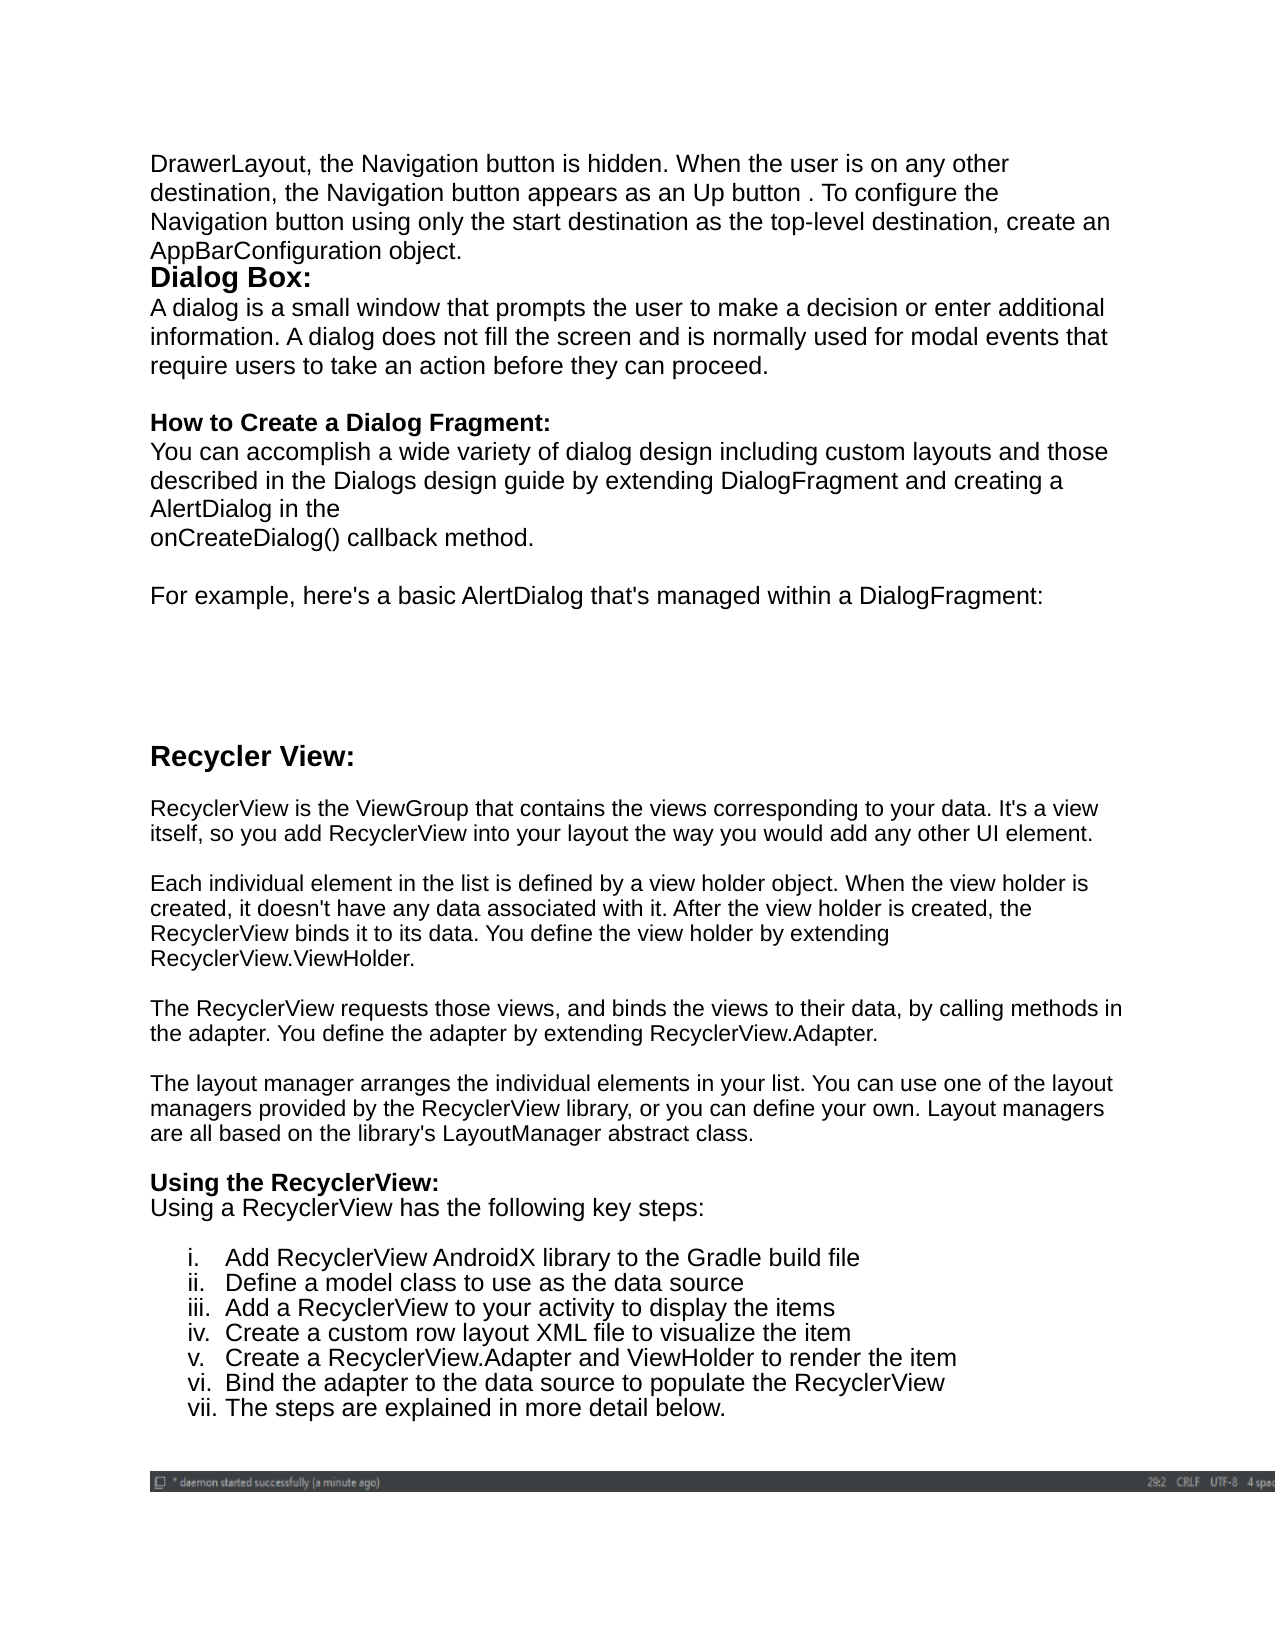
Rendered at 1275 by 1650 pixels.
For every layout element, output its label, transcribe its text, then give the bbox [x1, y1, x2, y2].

text Dialog Box: [150, 265, 1125, 294]
list Add a RecyclerView to your activity to display the items [187, 1296, 1125, 1321]
text Using a RecyclerView has the following key steps: [150, 1196, 1125, 1221]
text RecyclerView is the ViewGroup that contains the views corresponding to your data. It's a view itself, so you add RecyclerView into your layout the way you would add any other UI element. [150, 796, 1125, 846]
text A dialog is a small window that prompts the user to make a decision or enter additional information. A dialog does not fill the screen and is normally used for modal events that require users to take an action before they can proceed. [150, 294, 1125, 380]
list Create a RecyclerView.Adapter and ViewHolder to render the item [187, 1346, 1125, 1371]
text The RecyclerView requests those views, and binds the views to their data, by calling methods in the adapter. You define the adapter by extending RecyclerView.Adapter. [150, 996, 1125, 1046]
text onCreateDialog() callback method. [150, 524, 1125, 552]
text Using the RecyclerView: [150, 1171, 1125, 1196]
list Create a custom row layout XML file to visualize the item [187, 1321, 1125, 1346]
list Add RecyclerView AndroidX library to the Gradle build file [187, 1246, 1125, 1271]
text Recycler View: [150, 746, 1125, 771]
list Define a model class to use as the data source [187, 1271, 1125, 1296]
text Each individual element in the list is defined by a view holder object. When the view holder is created, it doesn't have any data associated with it. After the view holder is created, the RecyclerView binds it to its data. You define the view holder by extending RecyclerView.ViewHolder. [150, 871, 1125, 971]
text How to Create a Dialog Fragment: [150, 409, 1125, 437]
text The layout manager arranges the individual elements in your list. You can use one of the layout managers provided by the RecyclerView library, or you can define your own. Layout managers are all based on the library's LayoutManager abstract class. [150, 1071, 1125, 1146]
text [150, 150, 1125, 265]
list The steps are explained in more detail below. [187, 1396, 1125, 1421]
text You can accomplish a wide variety of dialog design including custom layouts and those described in the Dialogs design guide by extending DialogFragment and creating a AlertDialog in the [150, 437, 1125, 524]
list Bind the adapter to the data source to populate the RecyclerView [187, 1371, 1125, 1396]
text For example, here's a basic AlertDialog that's managed within a DialogFragment: [150, 581, 1125, 610]
